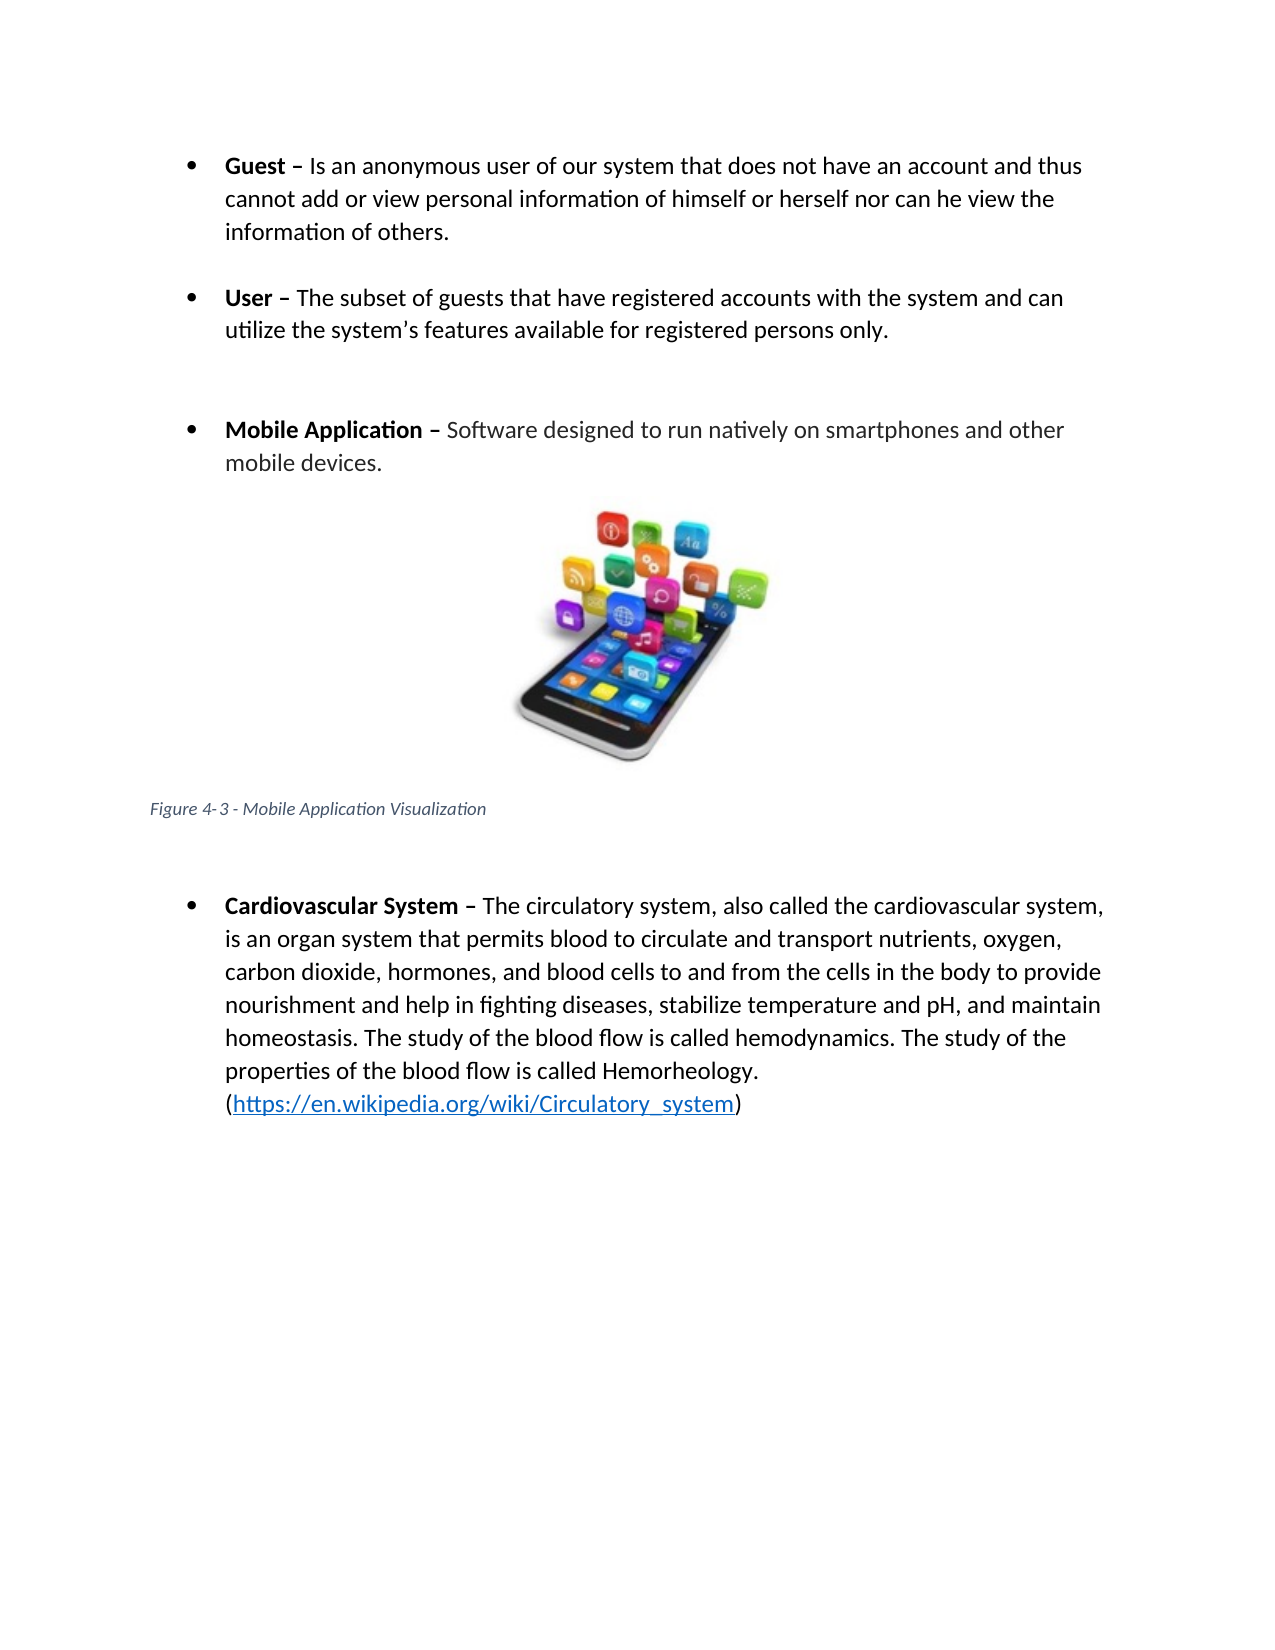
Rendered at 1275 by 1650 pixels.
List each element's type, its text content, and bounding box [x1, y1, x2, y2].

list User – The subset of guests that have registered accounts with the system and can utilize the system’s features available for registered persons only. [187, 282, 1125, 345]
list Guest – Is an anonymous user of our system that does not have an account and thus cannot add or view personal information of himself or herself nor can he view the information of others. [187, 150, 1125, 246]
list Mobile Application – Software designed to run natively on smartphones and other mobile devices. [187, 414, 1125, 477]
list Cardiovascular System – The circulatory system, also called the cardiovascular system, is an organ system that permits blood to circulate and transport nutrients, oxygen, carbon dioxide, hormones, and blood cells to and from the cells in the body to provide nourishment and help in fighting diseases, stabilize temperature and pH, and maintain homeostasis. The study of the blood flow is called hemodynamics. The study of the properties of the blood flow is called Hemorheology. (https://en.wikipedia.org/wiki/Circulatory_system) [187, 890, 1125, 1118]
text Figure 4-3 - Mobile Application Visualization [150, 797, 1125, 820]
picture [491, 496, 784, 778]
